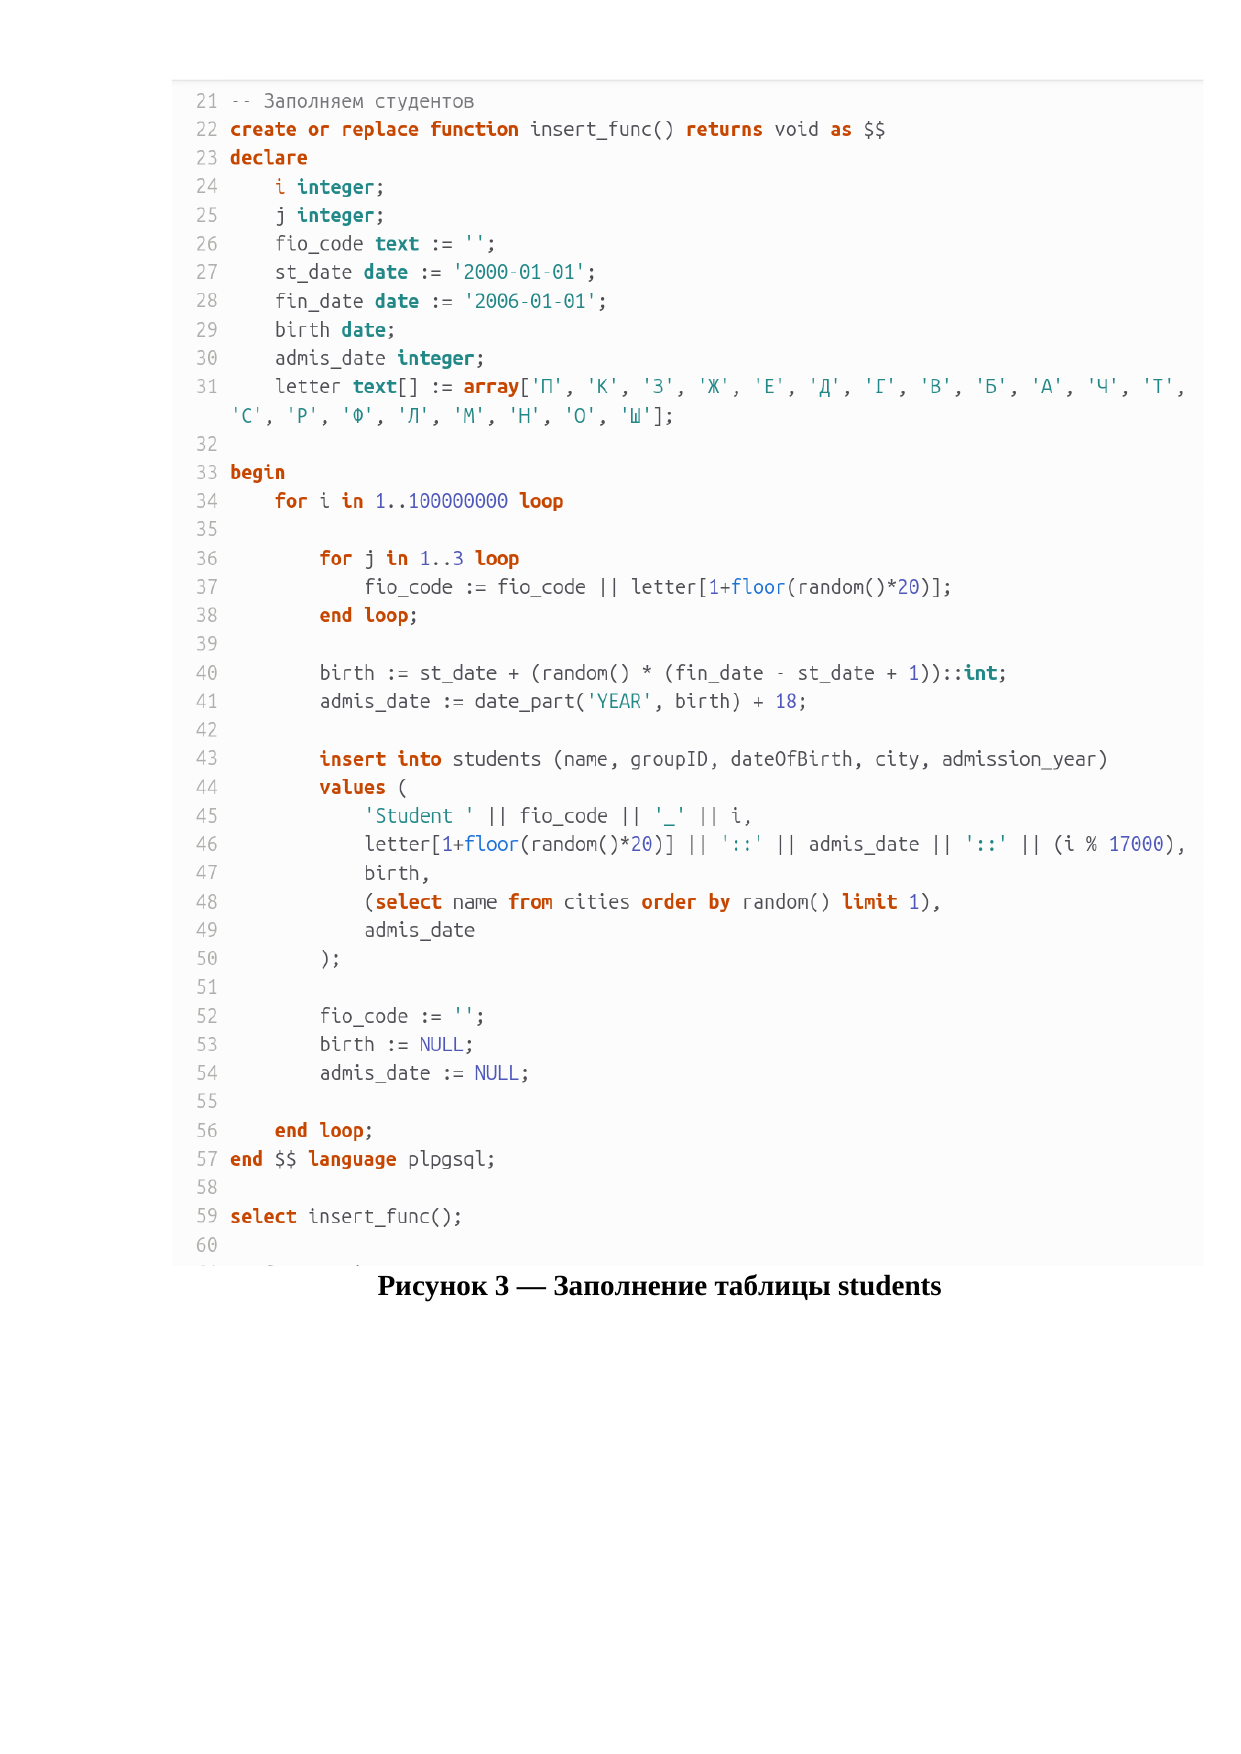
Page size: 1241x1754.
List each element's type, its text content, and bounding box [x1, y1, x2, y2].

picture [171, 78, 1204, 1266]
